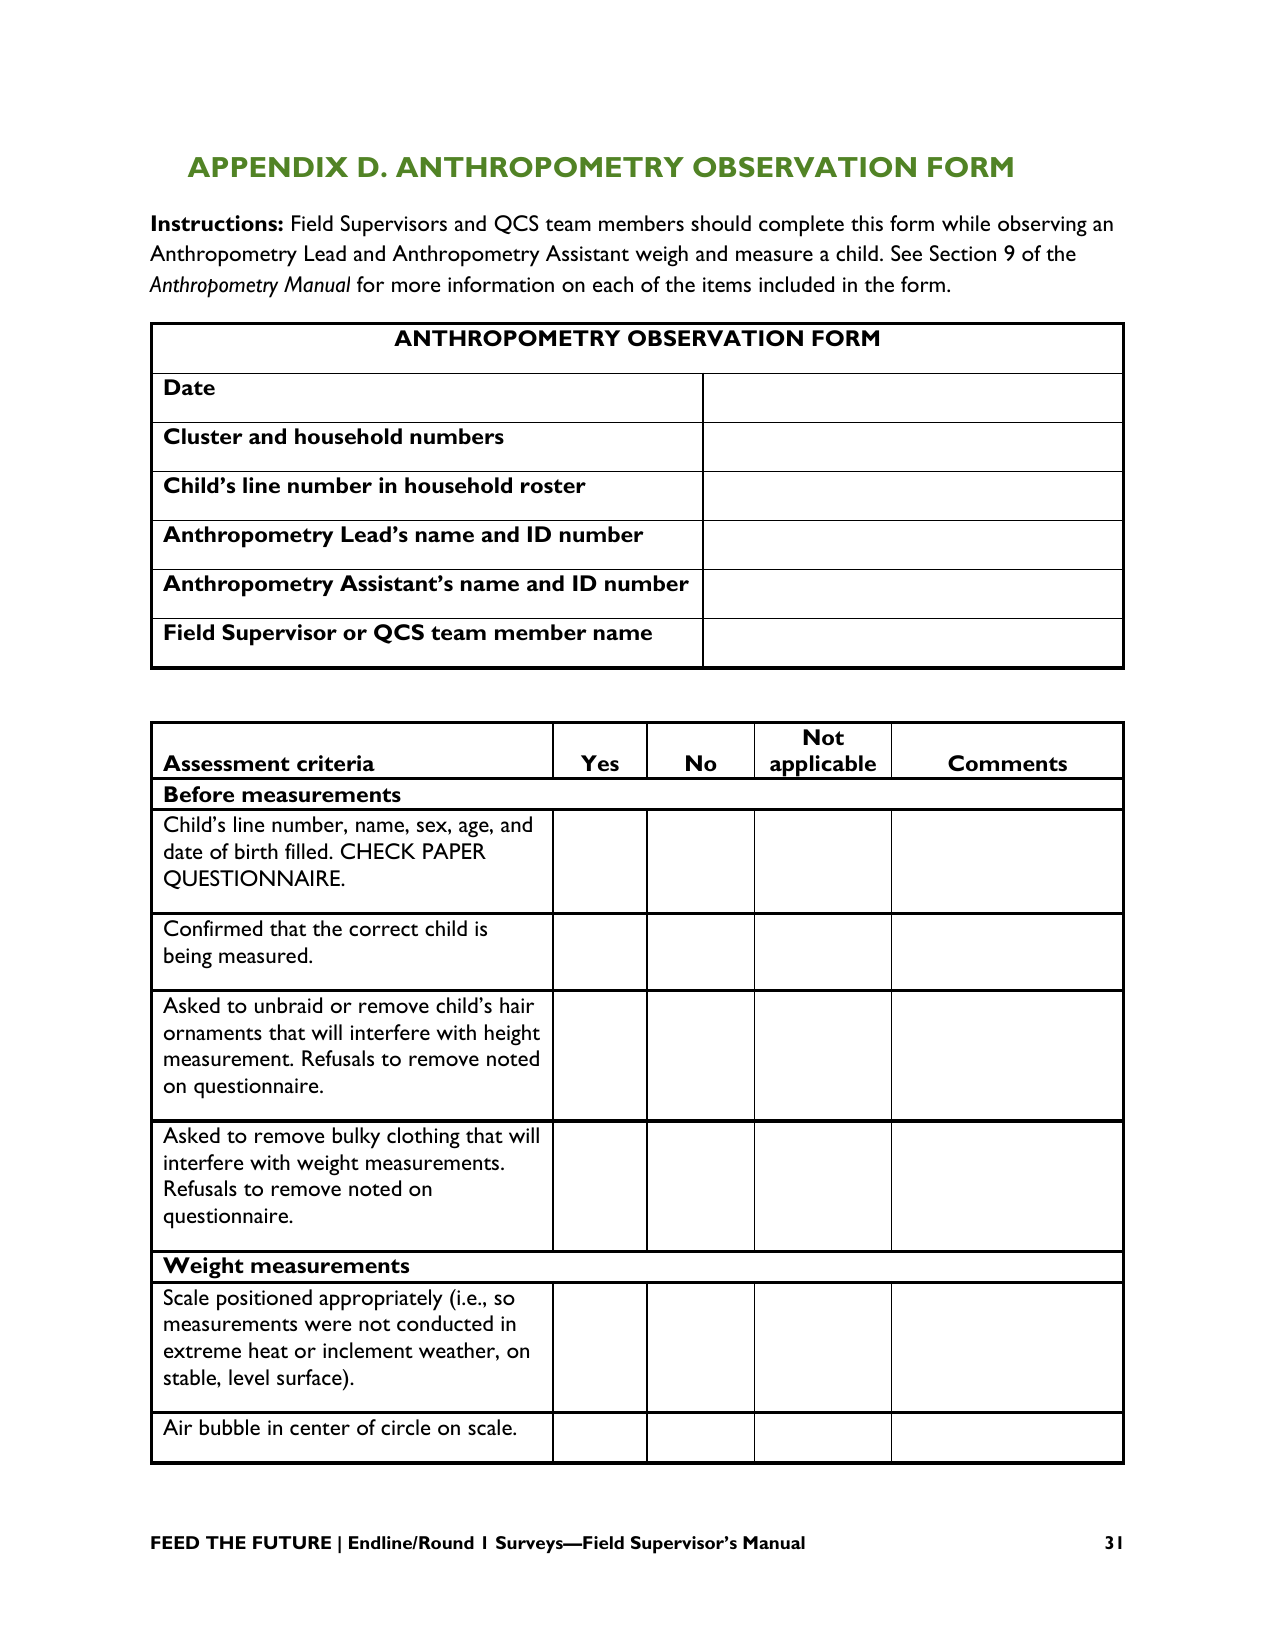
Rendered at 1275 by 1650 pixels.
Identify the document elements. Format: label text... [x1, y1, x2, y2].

table_cell Confirmed that the correct child is being measured. [153, 915, 552, 989]
table_cell [704, 521, 1122, 568]
subtitle Appendix D. Anthropometry Observation Form [187, 150, 1125, 184]
table_cell [554, 915, 646, 989]
table_cell Anthropometry Assistant’s name and ID number [153, 570, 702, 617]
table_cell [892, 1414, 1122, 1461]
table_cell [648, 1284, 754, 1411]
table_cell Date [153, 374, 702, 422]
table_cell [704, 570, 1122, 617]
table_cell [554, 1284, 646, 1411]
table_cell [755, 1284, 891, 1411]
table_cell [554, 1123, 646, 1249]
table_cell Asked to remove bulky clothing that will interfere with weight measurements. Refusals to remove noted on questionnaire. [153, 1123, 552, 1249]
table_cell [648, 992, 754, 1119]
table_header No [648, 724, 754, 777]
table_cell Air bubble in center of circle on scale. [153, 1414, 552, 1461]
table_cell [704, 472, 1122, 519]
table_cell [892, 1123, 1122, 1249]
table_cell [648, 1414, 754, 1461]
table_cell Cluster and household numbers [153, 423, 702, 471]
table_header Yes [554, 724, 646, 777]
table_header Comments [892, 724, 1122, 777]
table_cell Scale positioned appropriately (i.e., so measurements were not conducted in extreme heat or inclement weather, on stable, level surface). [153, 1284, 552, 1411]
table_cell [554, 1414, 646, 1461]
table_cell [755, 992, 891, 1119]
table_cell Child’s line number in household roster [153, 472, 702, 519]
table_cell [892, 915, 1122, 989]
table_cell [648, 915, 754, 989]
table_cell Asked to unbraid or remove child’s hair ornaments that will interfere with height measurement. Refusals to remove noted on questionnaire. [153, 992, 552, 1119]
table_cell [554, 811, 646, 912]
table_cell [648, 1123, 754, 1249]
table_cell [755, 1414, 891, 1461]
table_cell Field Supervisor or QCS team member name [153, 619, 702, 666]
table_cell [704, 423, 1122, 471]
table_cell [892, 1284, 1122, 1411]
table_cell Child’s line number, name, sex, age, and date of birth filled. CHECK PAPER QUESTIONNAIRE. [153, 811, 552, 912]
table_header Not applicable [755, 724, 891, 777]
table_cell Before measurements [153, 780, 1122, 808]
table_cell [755, 811, 891, 912]
table_cell [704, 619, 1122, 666]
table_cell Anthropometry Lead’s name and ID number [153, 521, 702, 568]
table_cell [892, 811, 1122, 912]
table_cell [892, 992, 1122, 1119]
text Instructions: Field Supervisors and QCS team members should complete this form while observing an Anthropometry Lead and Anthropometry Assistant weigh and measure a child. See Section 9 of the Anthropometry Manual for more information on each of the items included in the form. [150, 210, 1125, 297]
table_cell [755, 915, 891, 989]
table_cell [648, 811, 754, 912]
table_header ANTHROPOMETRY OBSERVATION FORM [153, 325, 1122, 373]
table_cell Weight measurements [153, 1253, 1122, 1281]
table_cell [755, 1123, 891, 1249]
table_cell [704, 374, 1122, 422]
table_cell [554, 992, 646, 1119]
table_header Assessment criteria [153, 724, 552, 777]
